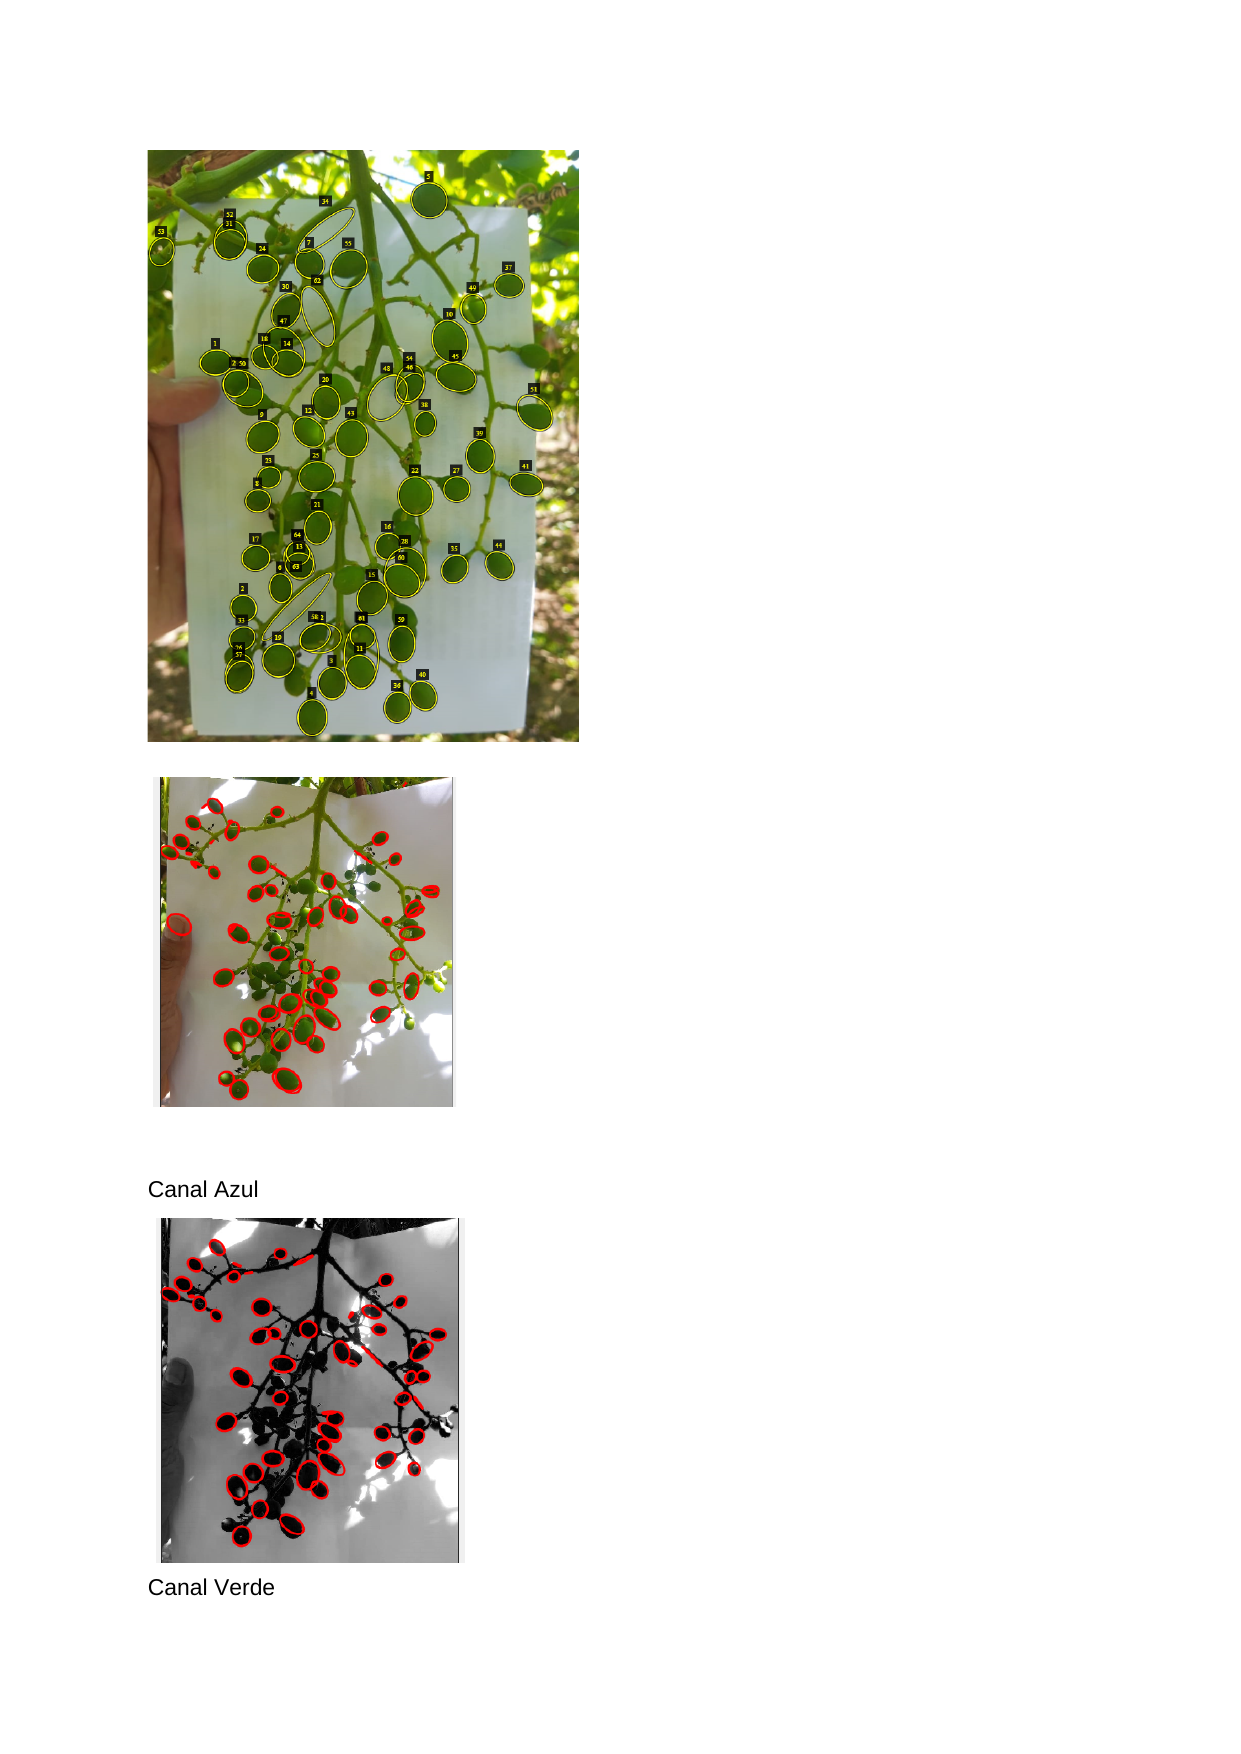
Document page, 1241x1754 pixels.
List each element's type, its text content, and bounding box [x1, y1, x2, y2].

picture [147, 775, 457, 1113]
text Canal Verde [148, 1574, 1090, 1600]
picture [147, 150, 579, 742]
text Canal Azul [148, 1176, 1090, 1203]
picture [147, 1206, 477, 1570]
